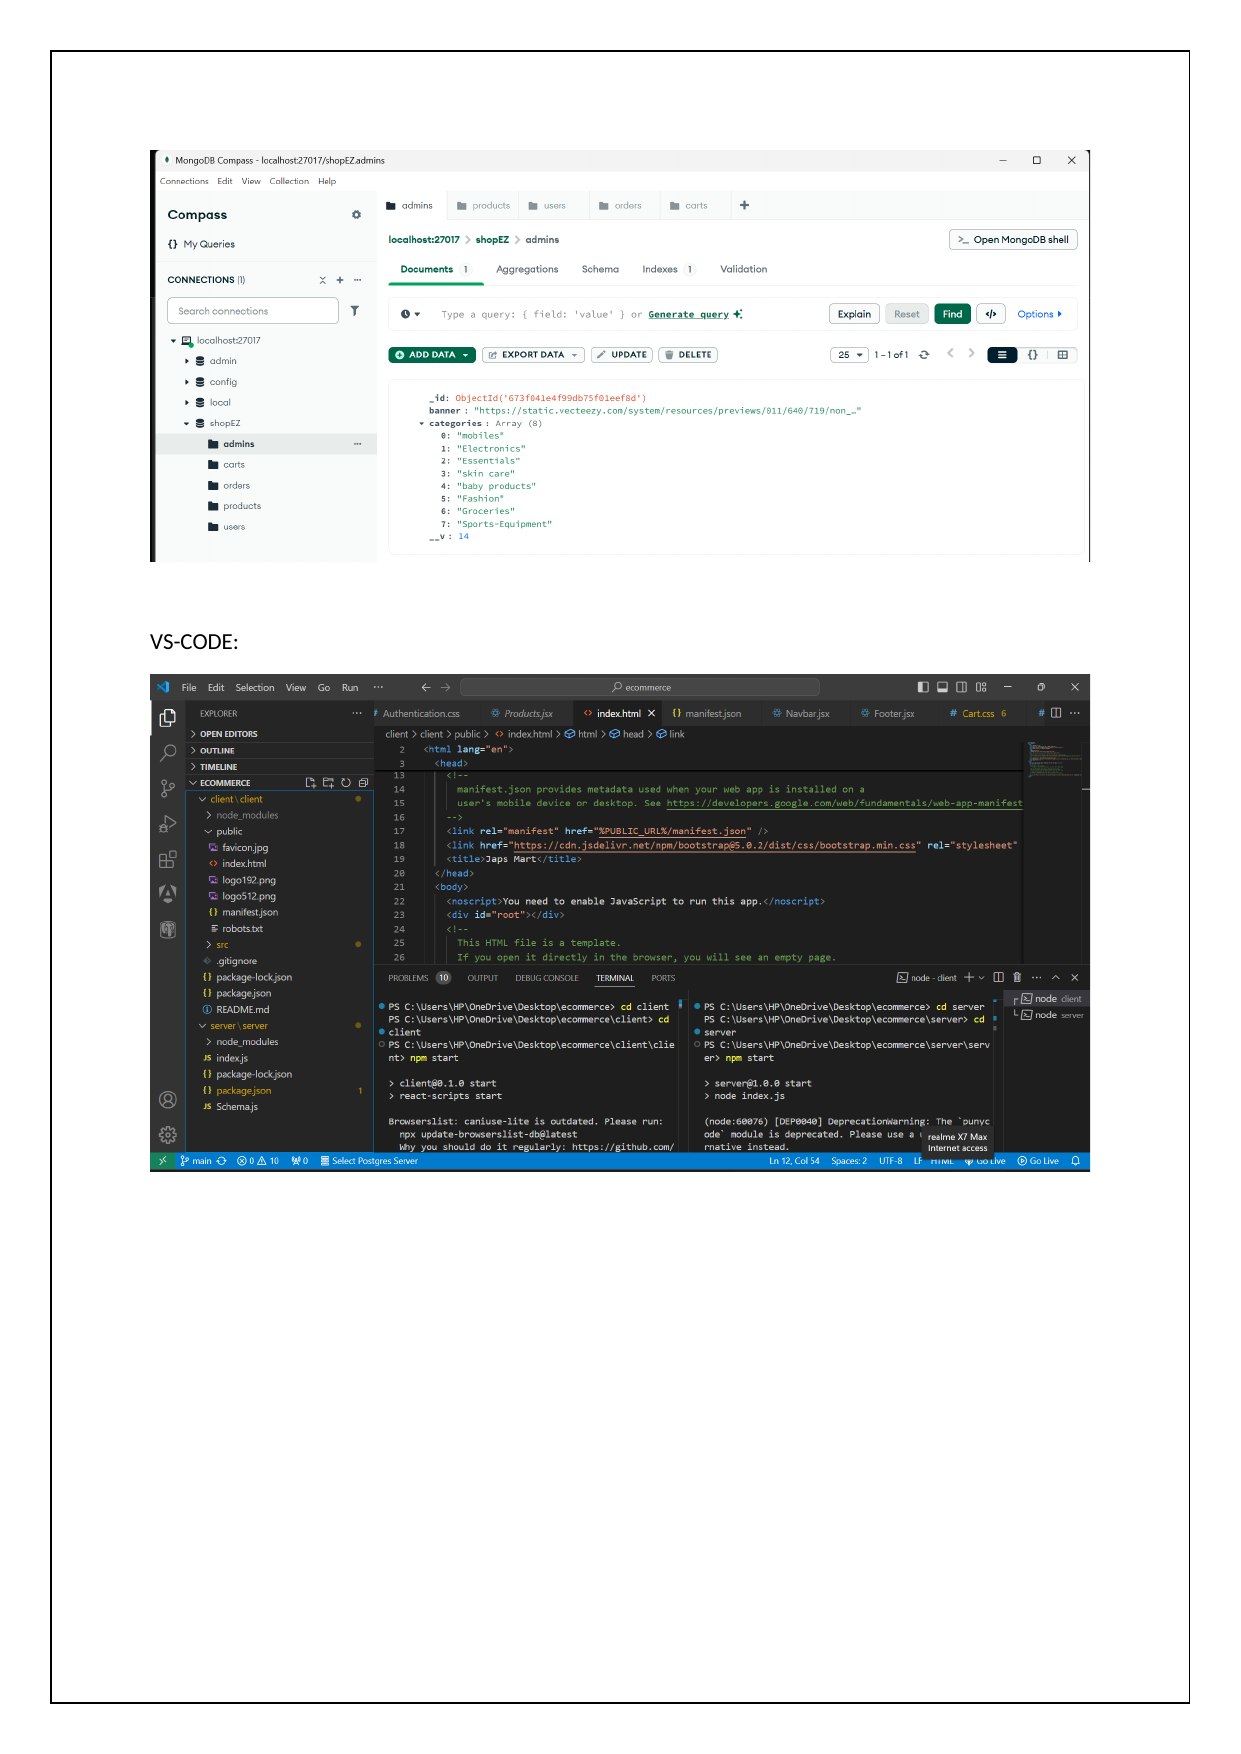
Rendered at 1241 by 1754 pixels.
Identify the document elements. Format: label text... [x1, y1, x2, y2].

text VS-CODE: [150, 627, 1090, 655]
picture [150, 674, 1091, 1172]
picture [150, 150, 1091, 562]
